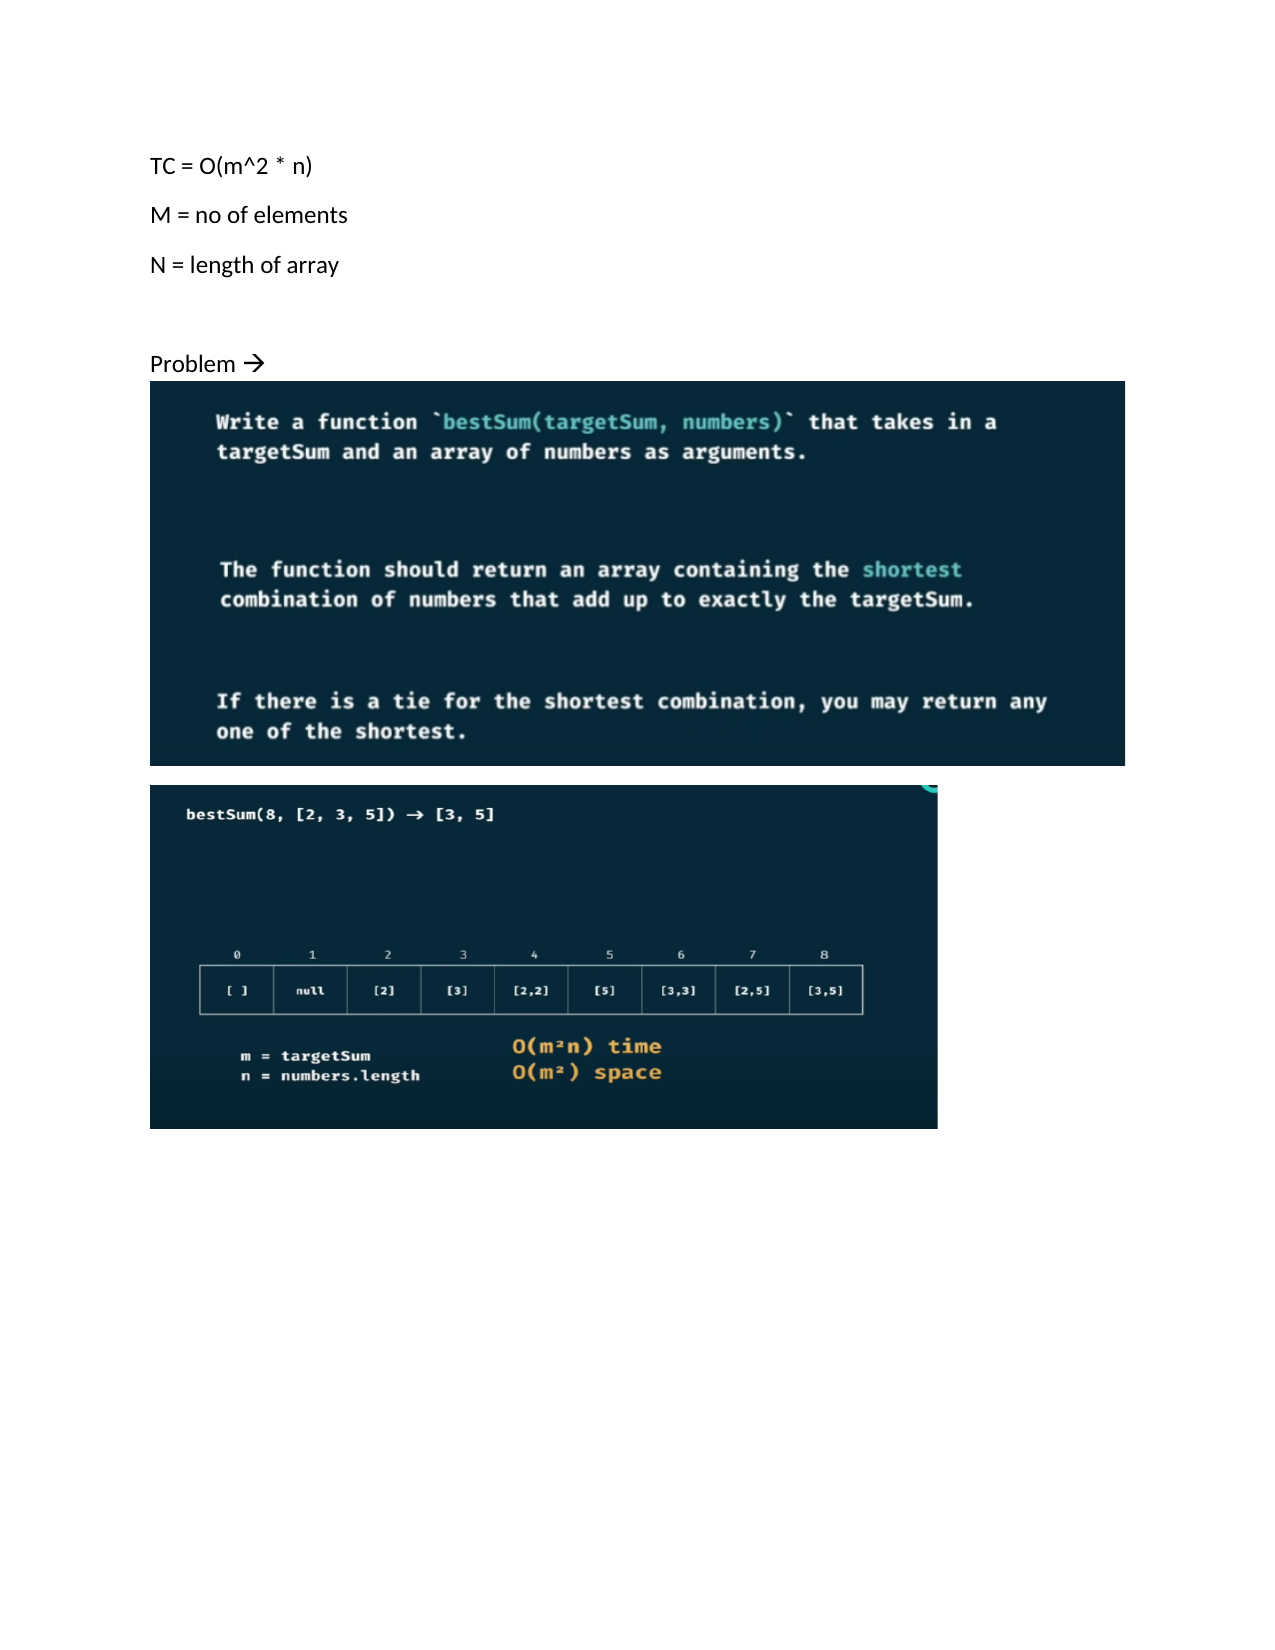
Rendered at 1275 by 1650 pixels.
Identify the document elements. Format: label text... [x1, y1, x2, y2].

picture [150, 785, 938, 1129]
text M = no of elements [150, 199, 1125, 230]
picture [150, 381, 1125, 766]
text N = length of array [150, 249, 1125, 280]
text TC = O(m^2 * n) [150, 150, 1125, 181]
text Problem [150, 348, 1125, 381]
